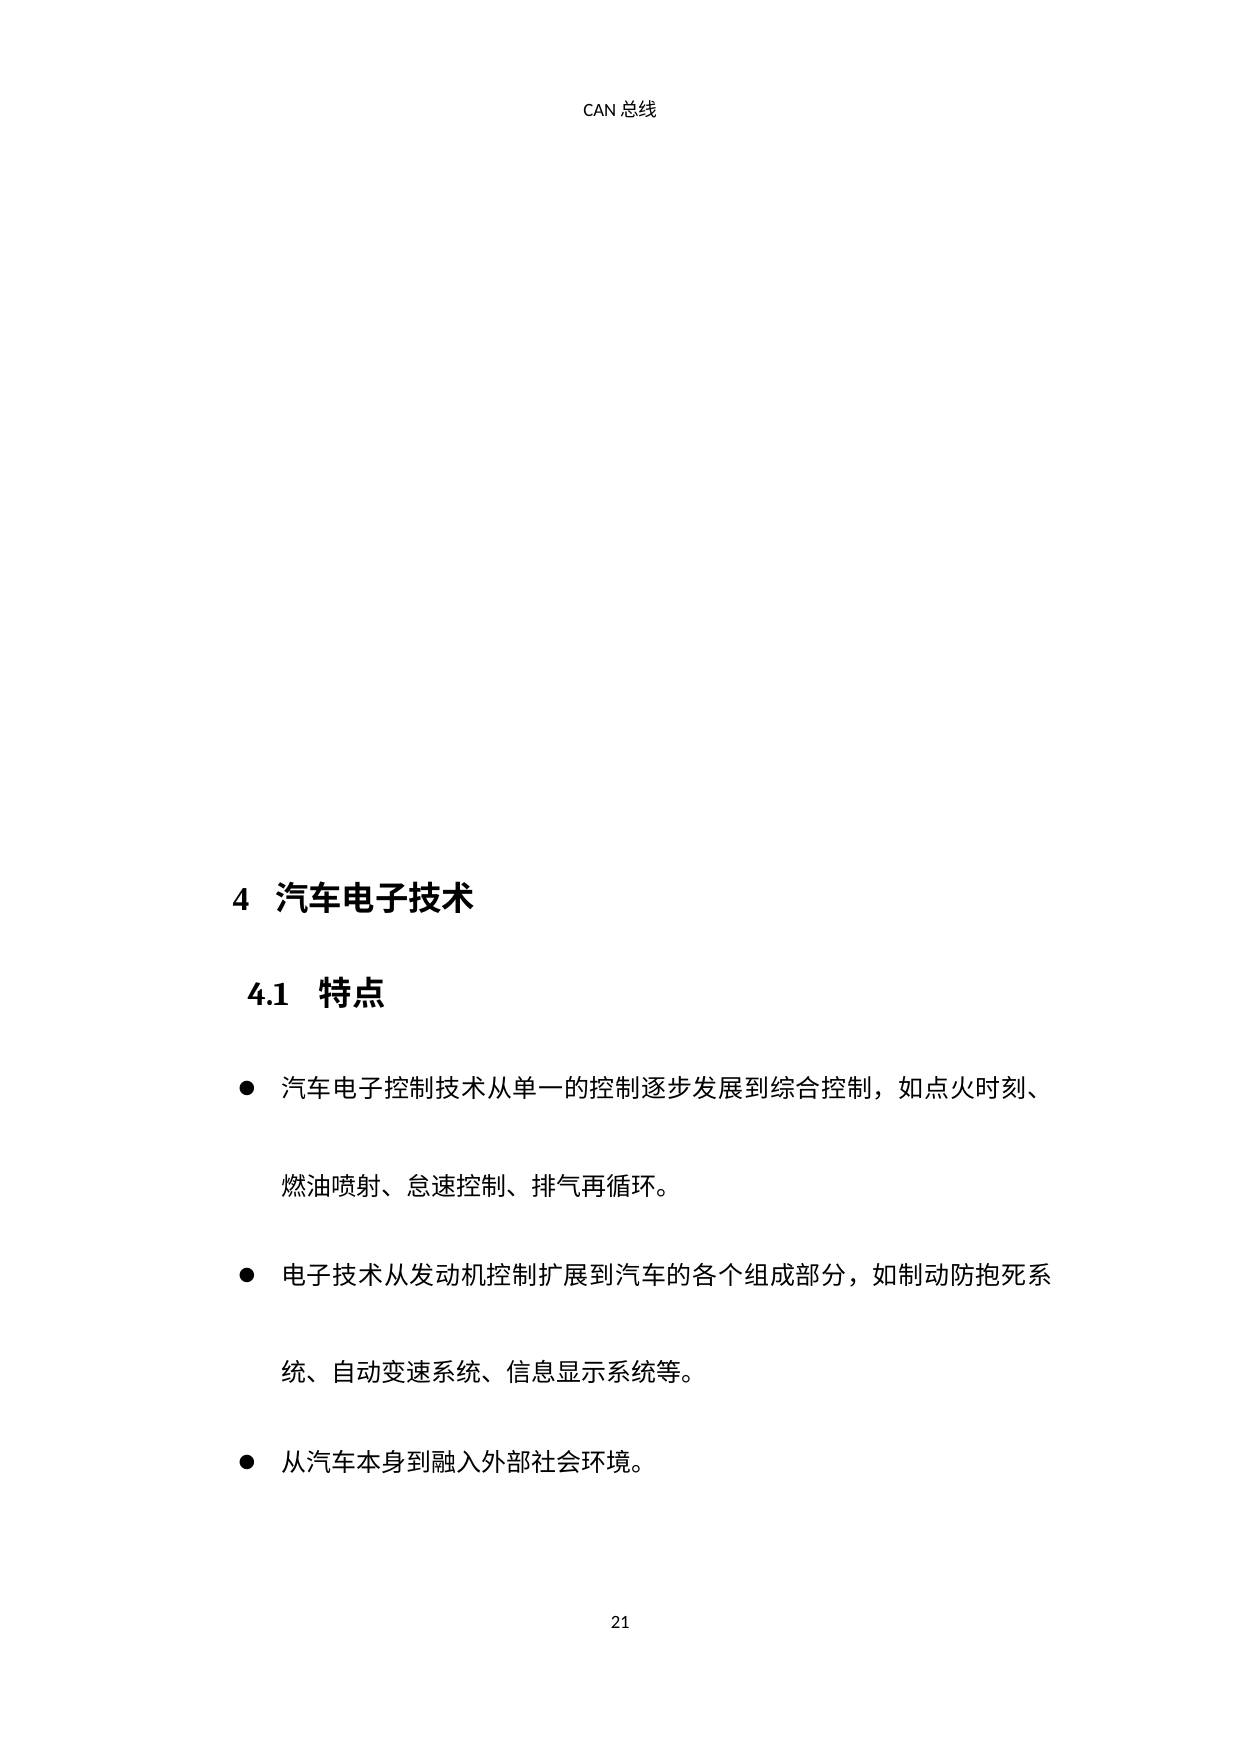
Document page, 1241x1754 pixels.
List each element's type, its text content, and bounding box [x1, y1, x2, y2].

subtitle 特点 [247, 959, 1028, 1024]
list 电子技术从发动机控制扩展到汽车的各个组成部分，如制动防抱死系统、自动变速系统、信息显示系统等。 [237, 1241, 1053, 1403]
subtitle 汽车电子技术 [232, 863, 1028, 928]
list 汽车电子控制技术从单一的控制逐步发展到综合控制，如点火时刻、燃油喷射、怠速控制、排气再循环。 [237, 1054, 1053, 1217]
list 从汽车本身到融入外部社会环境。 [237, 1428, 1053, 1493]
